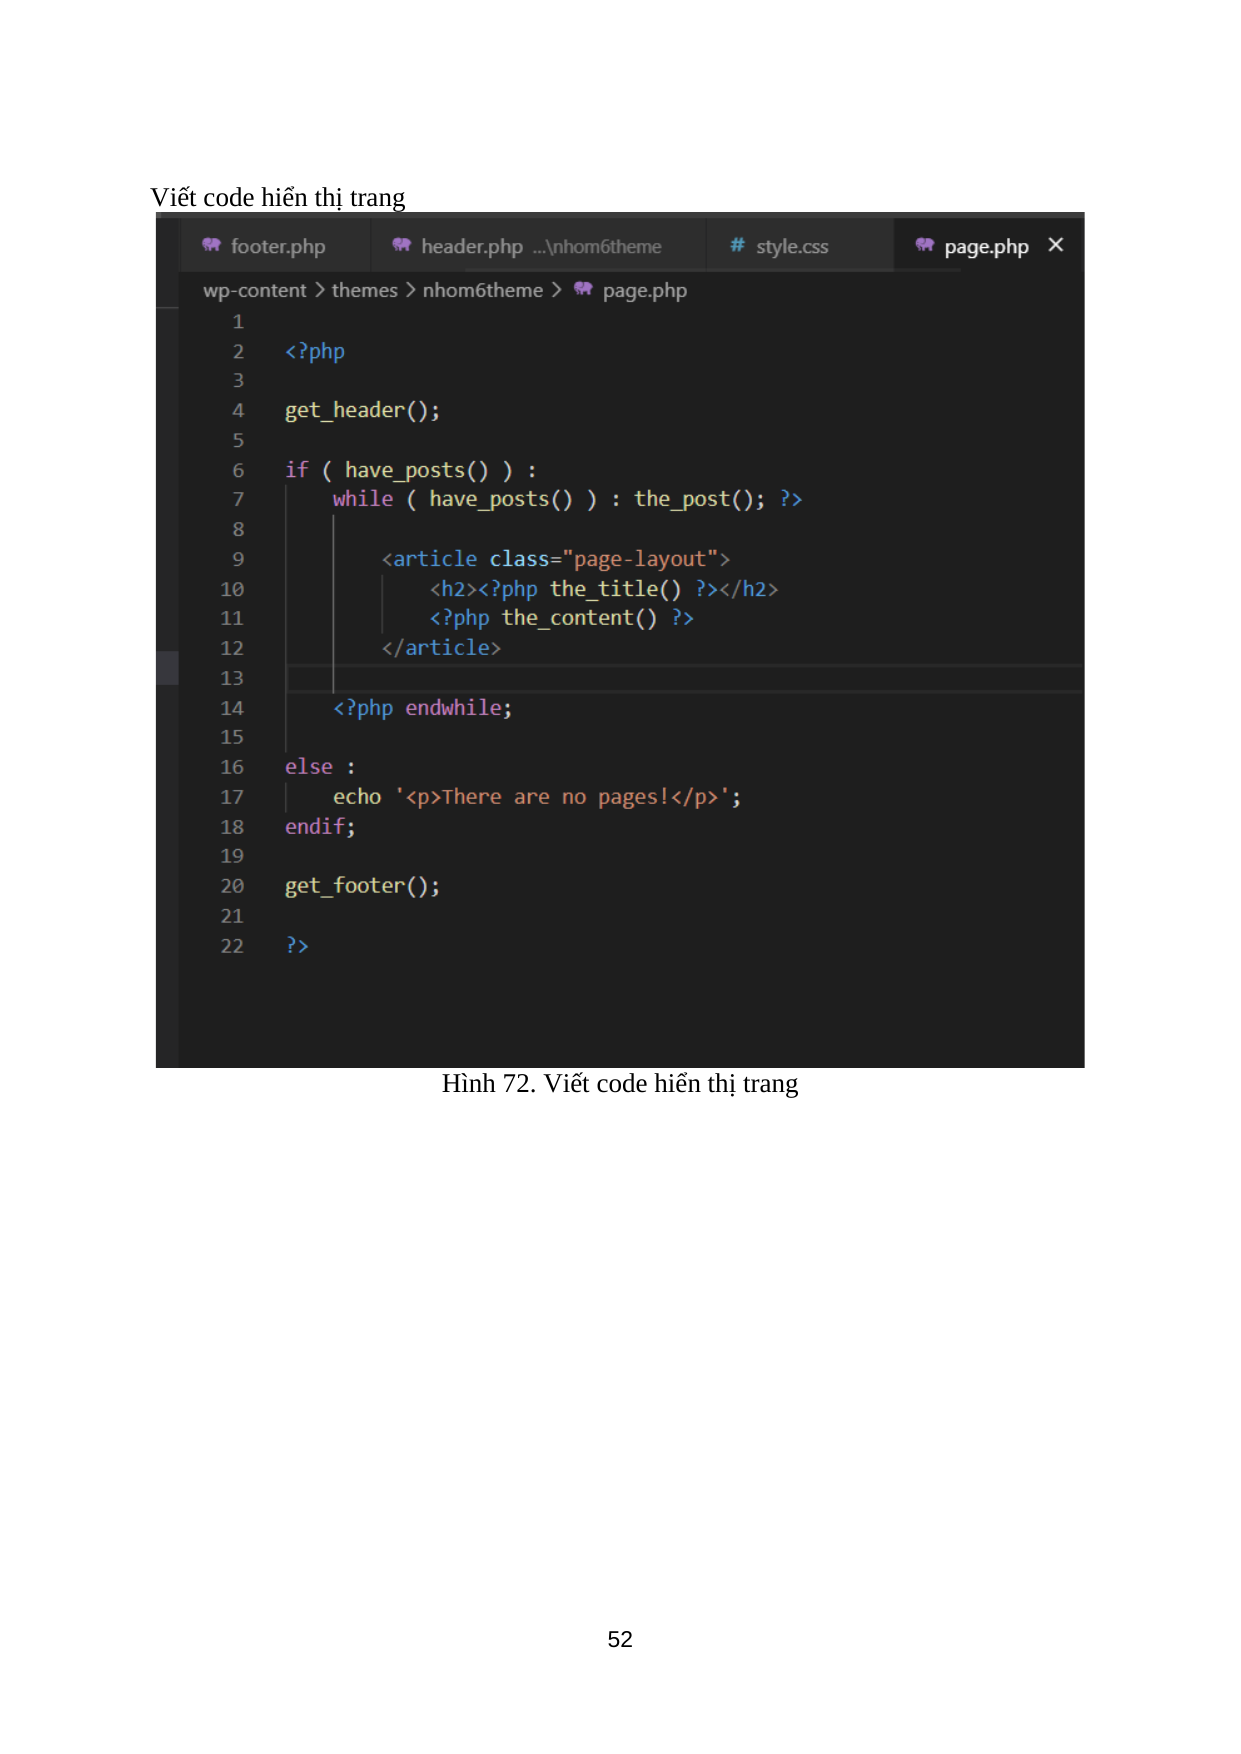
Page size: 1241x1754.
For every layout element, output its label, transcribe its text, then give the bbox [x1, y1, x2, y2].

picture [155, 212, 1085, 1068]
text Viết code hiển thị trang [150, 181, 1090, 212]
text Hình 72. Viết code hiển thị trang [150, 1067, 1090, 1098]
